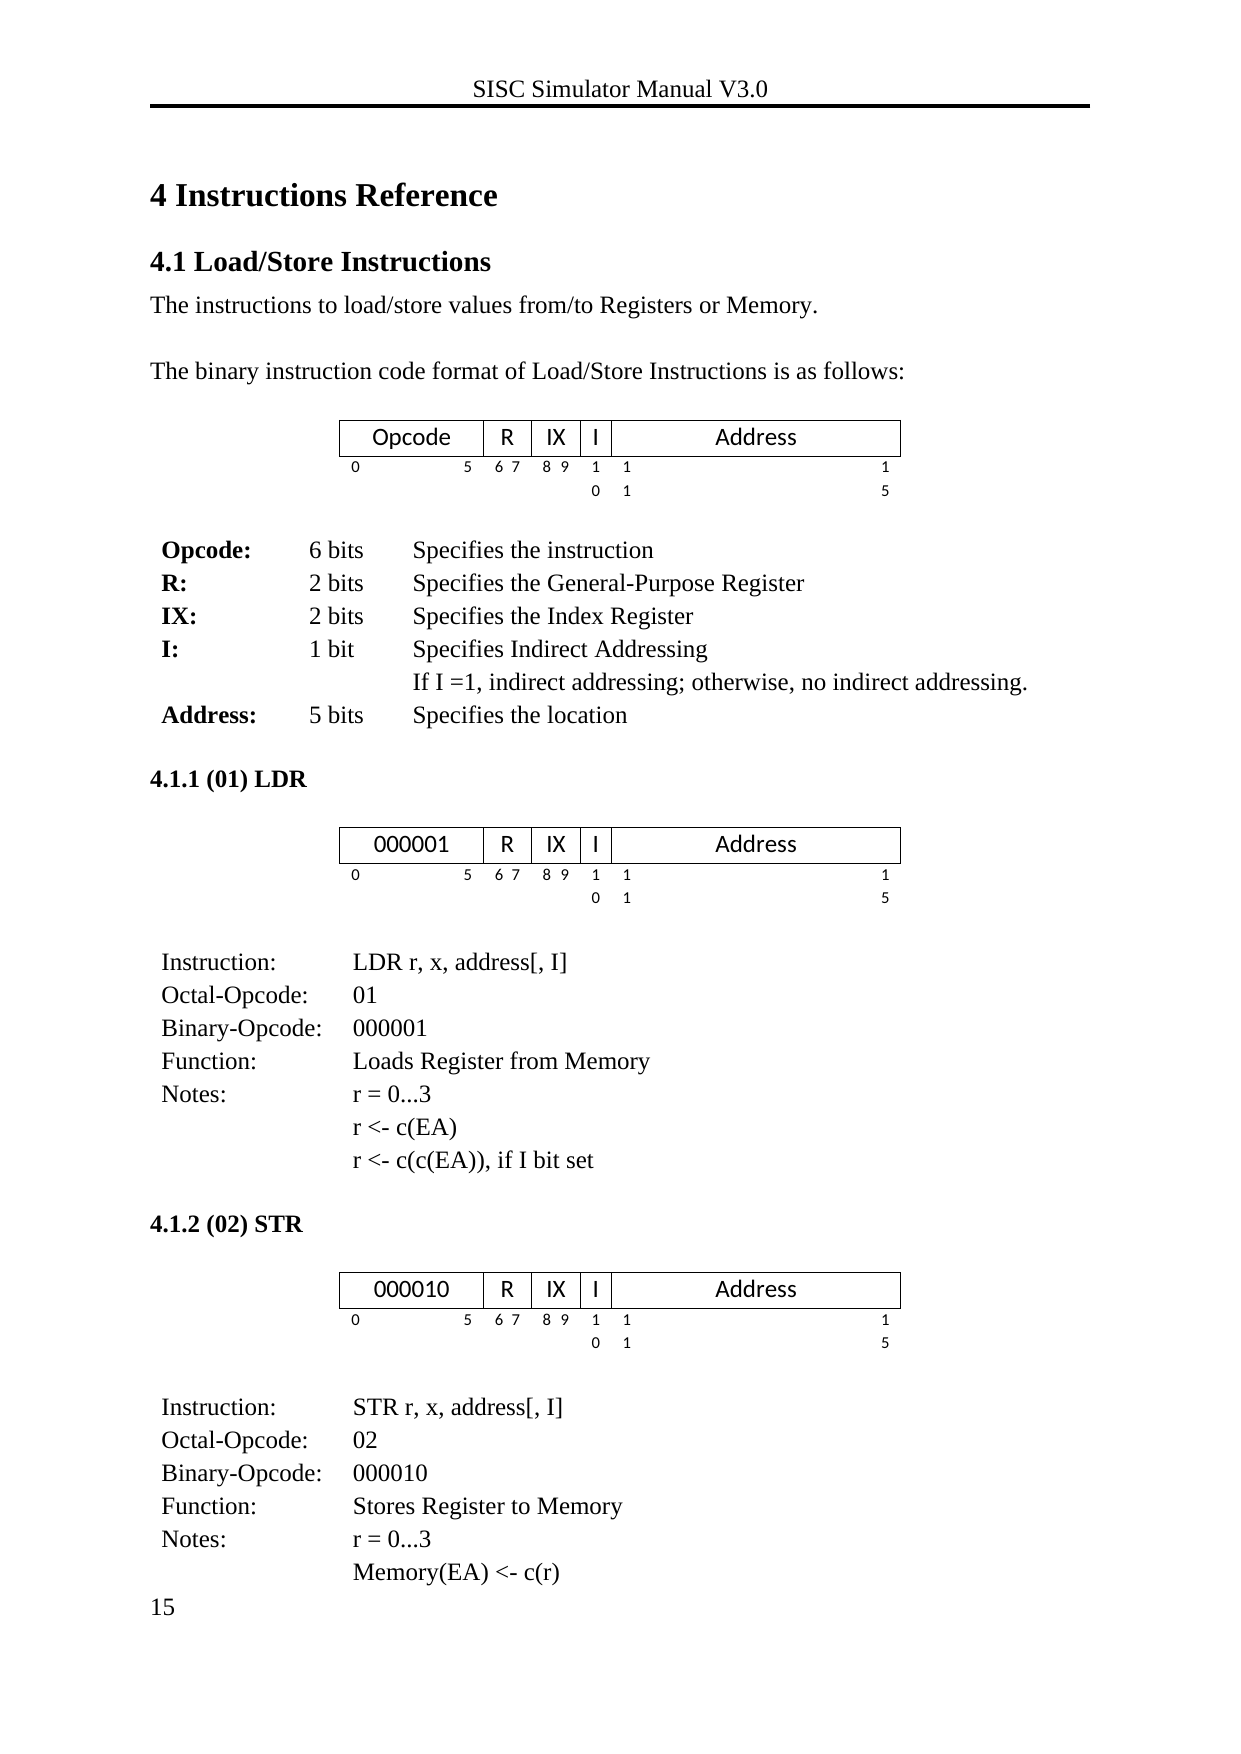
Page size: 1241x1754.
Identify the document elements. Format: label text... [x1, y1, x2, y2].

table_cell Loads Register from Memory [341, 1046, 784, 1079]
table_header Opcode: [150, 535, 298, 568]
table_header LDR r, x, address[, I] [341, 947, 784, 980]
table_cell 0 5 [340, 1309, 483, 1357]
table_cell 8 9 [531, 1309, 580, 1357]
table_header Opcode [340, 421, 483, 456]
table_cell IX: [150, 601, 298, 634]
table_cell 000001 [341, 1013, 784, 1046]
table_cell Stores Register to Memory [341, 1491, 784, 1524]
table_header 6 bits [298, 535, 401, 568]
text The binary instruction code format of Load/Store Instructions is as follows: [150, 356, 1090, 385]
table_header Address [612, 1273, 900, 1308]
table_header R [484, 421, 531, 456]
table_cell 02 [341, 1425, 784, 1458]
table_cell 2 bits [298, 568, 401, 601]
table_cell Octal-Opcode: [150, 1425, 341, 1458]
subtitle 4.1.2 (02) STR [150, 1209, 1090, 1237]
table_cell 1 1 1 5 [611, 864, 901, 912]
table_cell 1 1 1 5 [611, 457, 901, 504]
table_cell 01 [341, 980, 784, 1013]
table_header Instruction: [150, 1392, 341, 1425]
table_cell Binary-Opcode: [150, 1013, 341, 1046]
table_cell Function: [150, 1046, 341, 1079]
table_header 000010 [340, 1273, 483, 1308]
table_header Address [612, 421, 900, 456]
table_header I [581, 828, 611, 863]
table_cell 1 bit [298, 634, 401, 700]
table_cell 6 7 [483, 1309, 531, 1357]
table_cell I: [150, 634, 298, 700]
table_header 000001 [340, 828, 483, 863]
text The instructions to load/store values from/to Registers or Memory. [150, 290, 1090, 319]
table_cell 1 0 [580, 457, 611, 504]
table_header Specifies the instruction [401, 535, 1095, 568]
table_cell 1 1 1 5 [611, 1309, 901, 1357]
table_cell Function: [150, 1491, 341, 1524]
table_cell 0 5 [340, 864, 483, 912]
table_header Address [612, 828, 900, 863]
table_cell Specifies the Index Register [401, 601, 1095, 634]
table_cell 000010 [341, 1458, 784, 1491]
table_cell 6 7 [483, 864, 531, 912]
table_header I [581, 421, 611, 456]
table_header IX [532, 828, 580, 863]
table_cell Specifies the General-Purpose Register [401, 568, 1095, 601]
table_cell Notes: [150, 1524, 341, 1590]
table_cell R: [150, 568, 298, 601]
subtitle 4 Instructions Reference [150, 175, 1090, 213]
table_cell Specifies Indirect Addressing If I =1, indirect addressing; otherwise, no indirect addressing. [401, 634, 1095, 700]
table_cell 6 7 [483, 457, 531, 504]
table_cell Specifies the location [401, 700, 1095, 733]
table_header R [484, 1273, 531, 1308]
subtitle 4.1.1 (01) LDR [150, 764, 1090, 792]
table_header IX [532, 1273, 580, 1308]
table_cell 1 0 [580, 864, 611, 912]
table_header STR r, x, address[, I] [341, 1392, 784, 1425]
table_cell Address: [150, 700, 298, 733]
table_cell 1 0 [580, 1309, 611, 1357]
table_cell Notes: [150, 1079, 341, 1178]
table_cell 8 9 [531, 864, 580, 912]
table_cell r = 0...3 Memory(EA) <- c(r) [341, 1524, 784, 1590]
table_header Instruction: [150, 947, 341, 980]
table_header IX [532, 421, 580, 456]
table_cell 8 9 [531, 457, 580, 504]
table_cell Binary-Opcode: [150, 1458, 341, 1491]
table_cell Octal-Opcode: [150, 980, 341, 1013]
table_cell 2 bits [298, 601, 401, 634]
table_cell r = 0...3 r <- c(EA) r <- c(c(EA)), if I bit set [341, 1079, 784, 1178]
table_header R [484, 828, 531, 863]
table_cell 0 5 [340, 457, 483, 504]
subtitle 4.1 Load/Store Instructions [150, 244, 1090, 278]
table_cell 5 bits [298, 700, 401, 733]
table_header I [581, 1273, 611, 1308]
